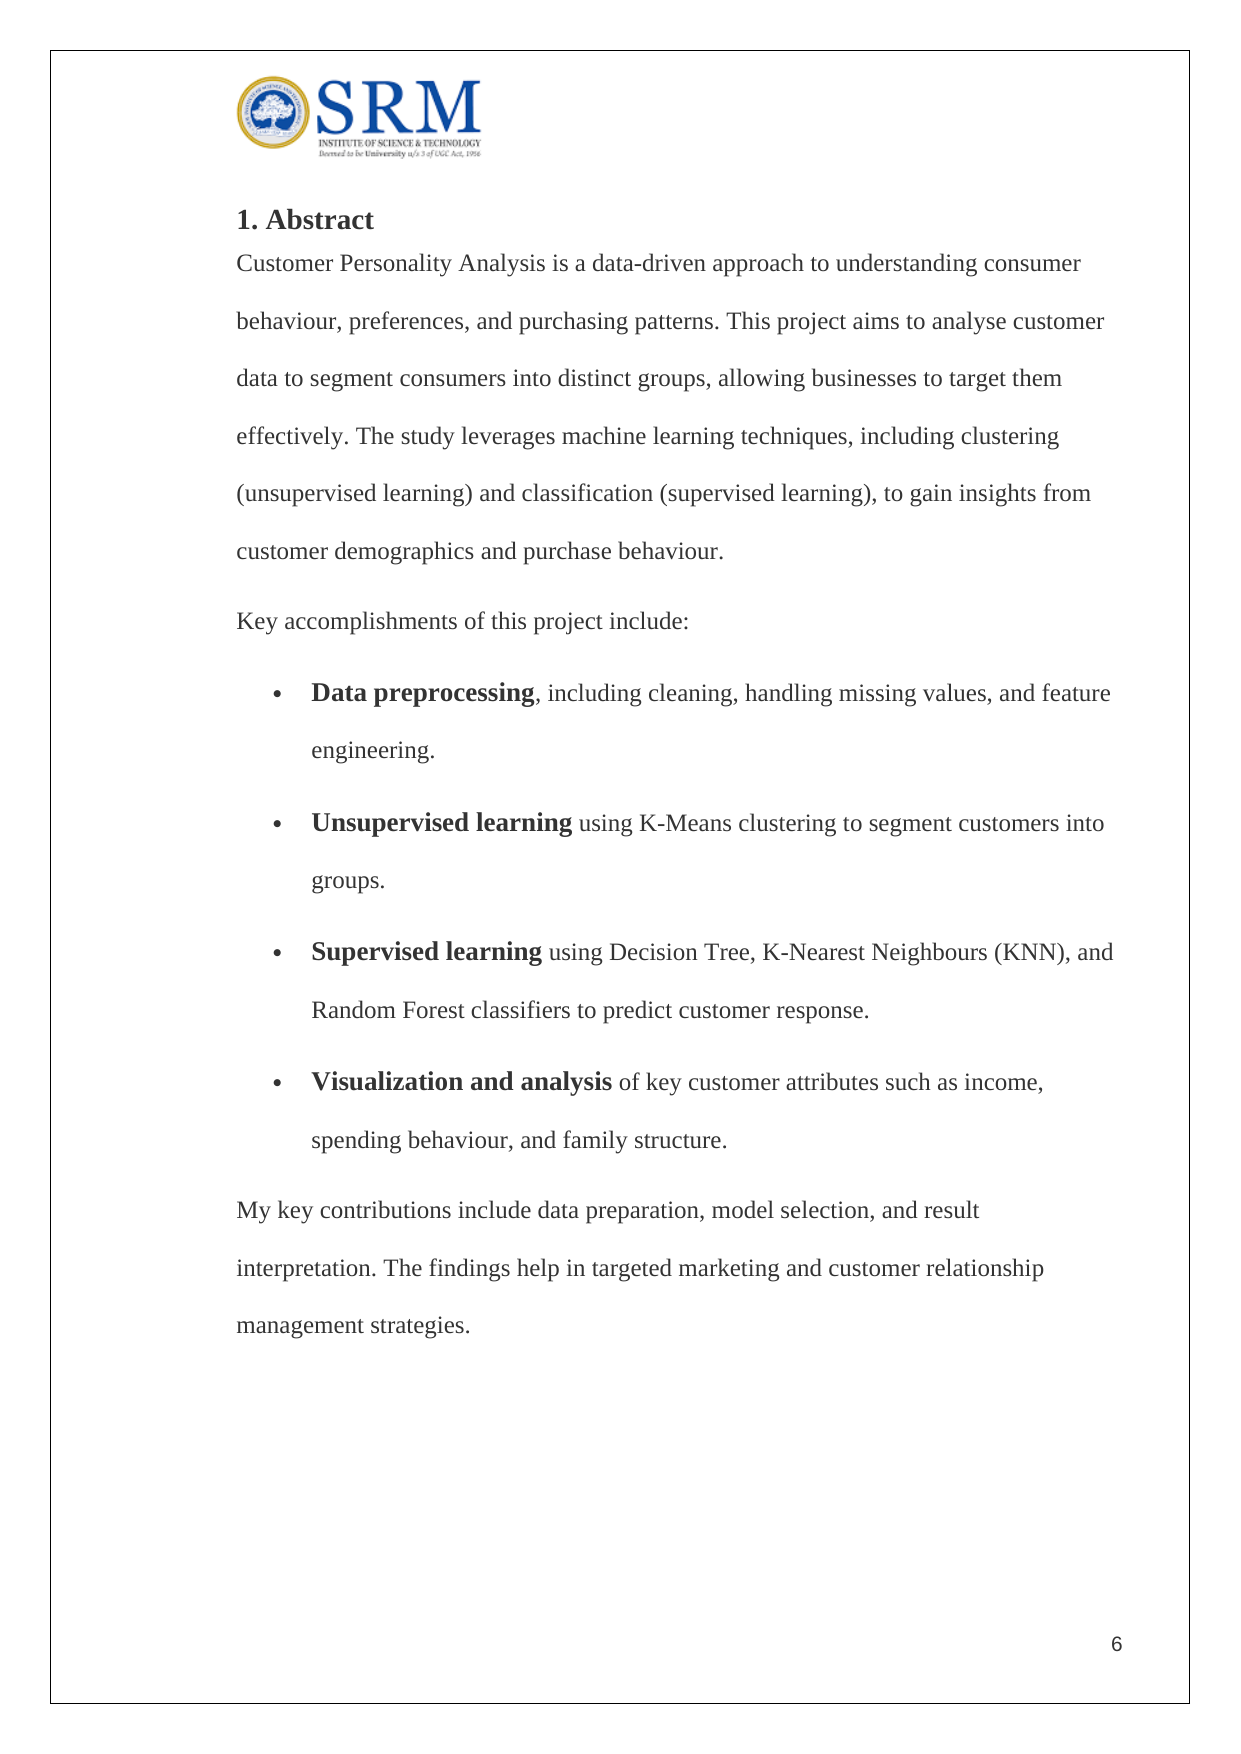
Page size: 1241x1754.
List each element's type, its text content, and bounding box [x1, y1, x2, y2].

list Supervised learning using Decision Tree, K-Nearest Neighbours (KNN), and Random Forest classifiers to predict customer response. [274, 936, 1122, 1024]
text Key accomplishments of this project include: [236, 606, 1122, 634]
text 1. Abstract [236, 202, 1122, 236]
list Data preprocessing, including cleaning, handling missing values, and feature engineering. [274, 676, 1122, 764]
picture [236, 73, 484, 160]
list Visualization and analysis of key customer attributes such as income, spending behaviour, and family structure. [274, 1065, 1122, 1154]
text My key contributions include data preparation, model selection, and result interpretation. The findings help in targeted marketing and customer relationship management strategies. [236, 1195, 1122, 1339]
text Customer Personality Analysis is a data-driven approach to understanding consumer behaviour, preferences, and purchasing patterns. This project aims to analyse customer data to segment consumers into distinct groups, allowing businesses to target them effectively. The study leverages machine learning techniques, including clustering (unsupervised learning) and classification (supervised learning), to gain insights from customer demographics and purchase behaviour. [236, 248, 1122, 564]
list Unsupervised learning using K-Means clustering to segment customers into groups. [274, 806, 1122, 894]
